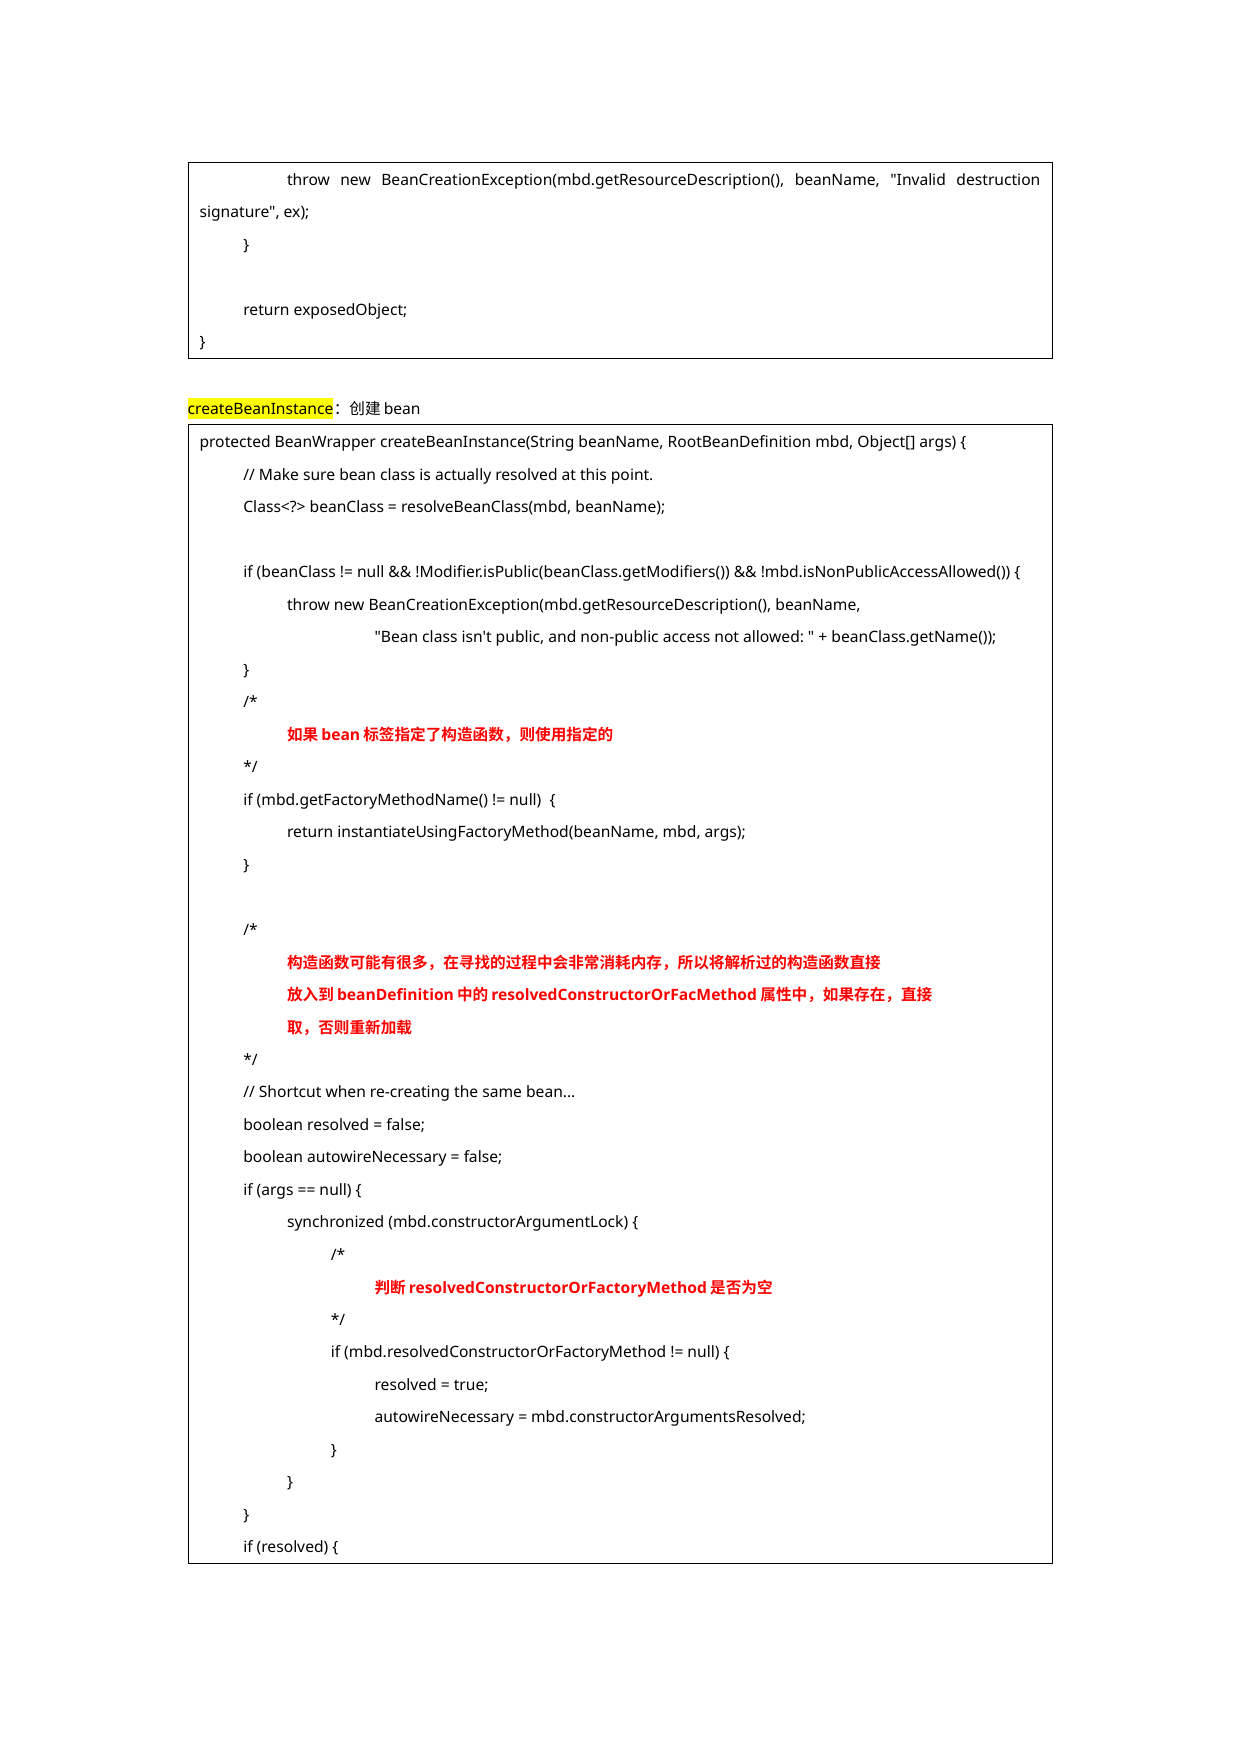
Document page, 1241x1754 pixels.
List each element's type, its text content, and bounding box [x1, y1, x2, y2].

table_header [189, 163, 1052, 358]
text createBeanInstance：创建bean [187, 392, 1053, 424]
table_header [189, 425, 1052, 1563]
